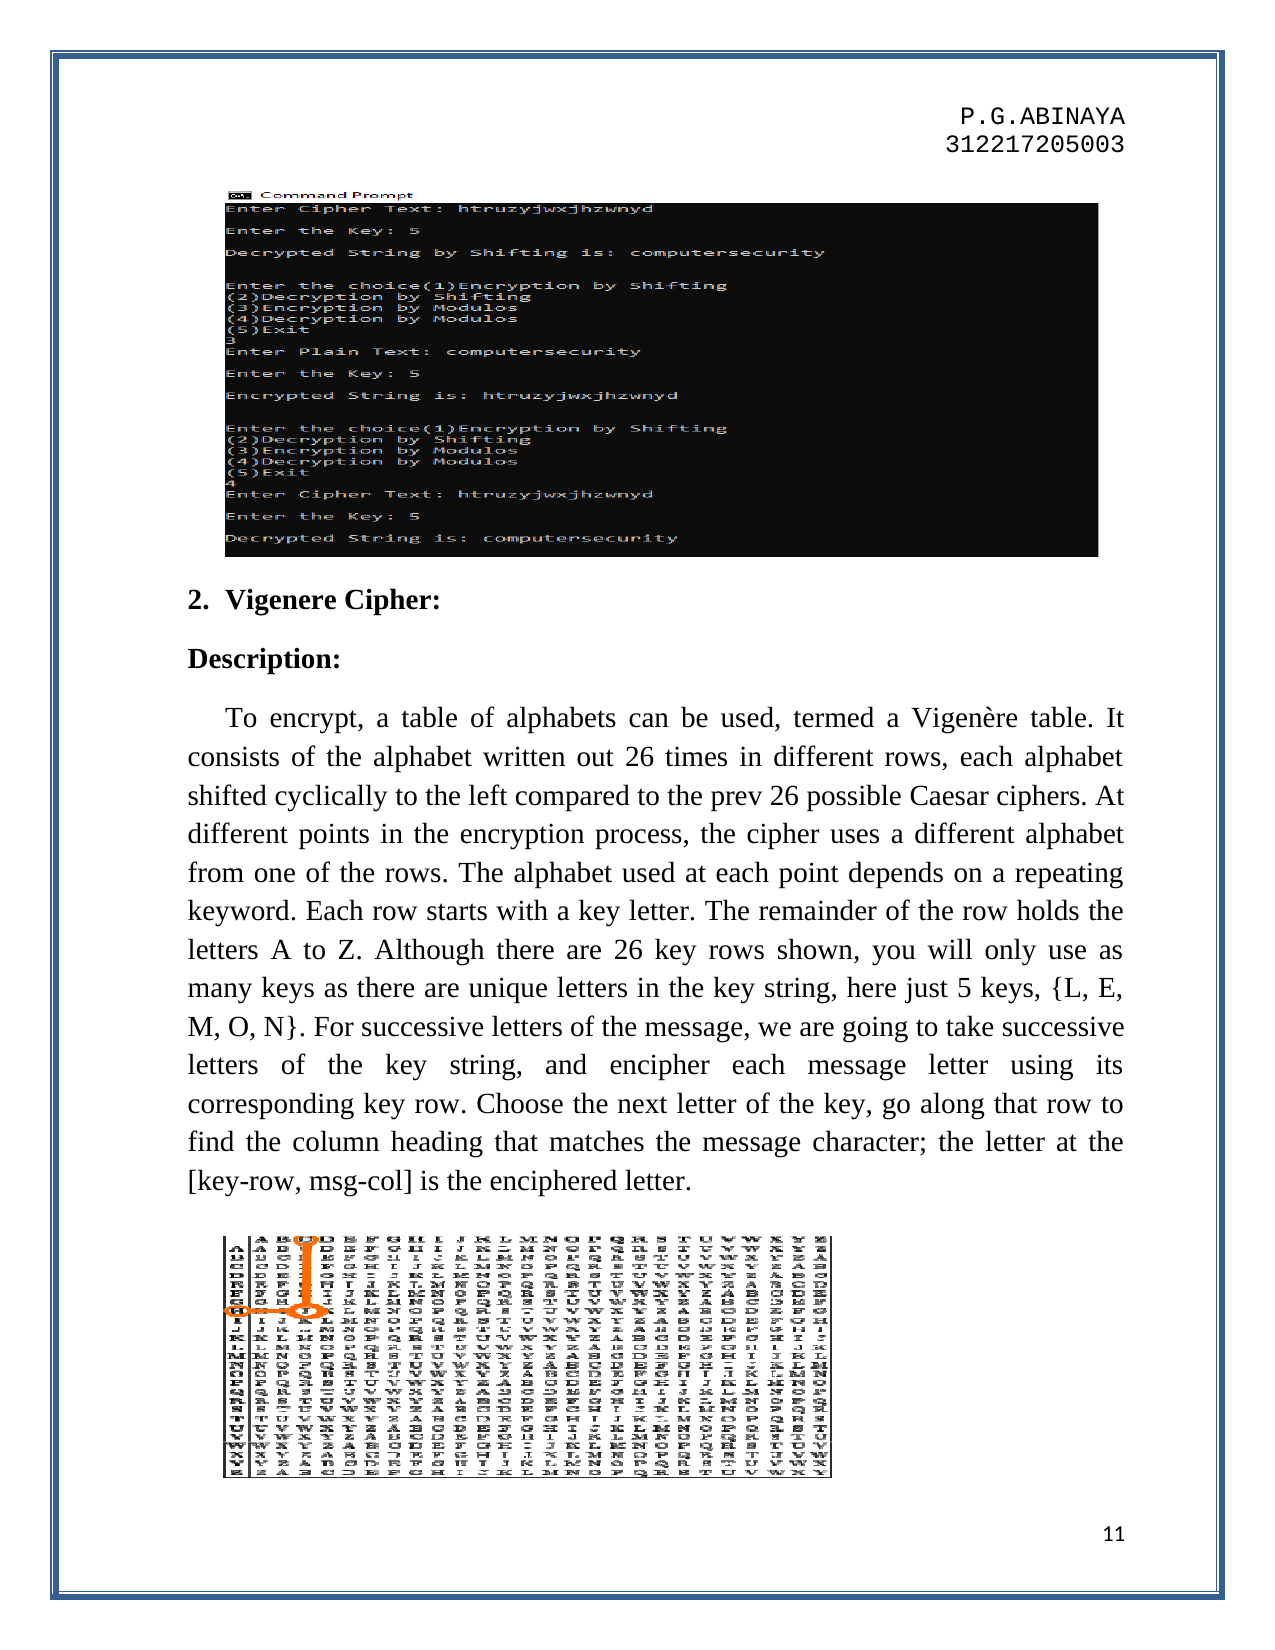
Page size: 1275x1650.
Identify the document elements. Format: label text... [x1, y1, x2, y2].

list Vigenere Cipher: [187, 582, 1125, 615]
text Description: [187, 641, 1125, 675]
text To encrypt, a table of alphabets can be used, termed a Vigenère table. It consists of the alphabet written out 26 times in different rows, each alphabet shifted cyclically to the left compared to the prev 26 possible Caesar ciphers. At different points in the encryption process, the cipher uses a different alphabet from one of the rows. The alphabet used at each point depends on a repeating keyword. Each row starts with a key letter. The remainder of the row holds the letters A to Z. Although there are 26 key rows shown, you will only use as many keys as there are unique letters in the key string, here just 5 keys, {L, E, M, O, N}. For successive letters of the message, we are going to take successive letters of the key string, and encipher each message letter using its corresponding key row. Choose the next letter of the key, go along that row to find the column heading that matches the message character; the letter at the [key-row, msg-col] is the enciphered letter. [187, 701, 1125, 1197]
picture [225, 188, 1099, 557]
picture [187, 1222, 863, 1492]
